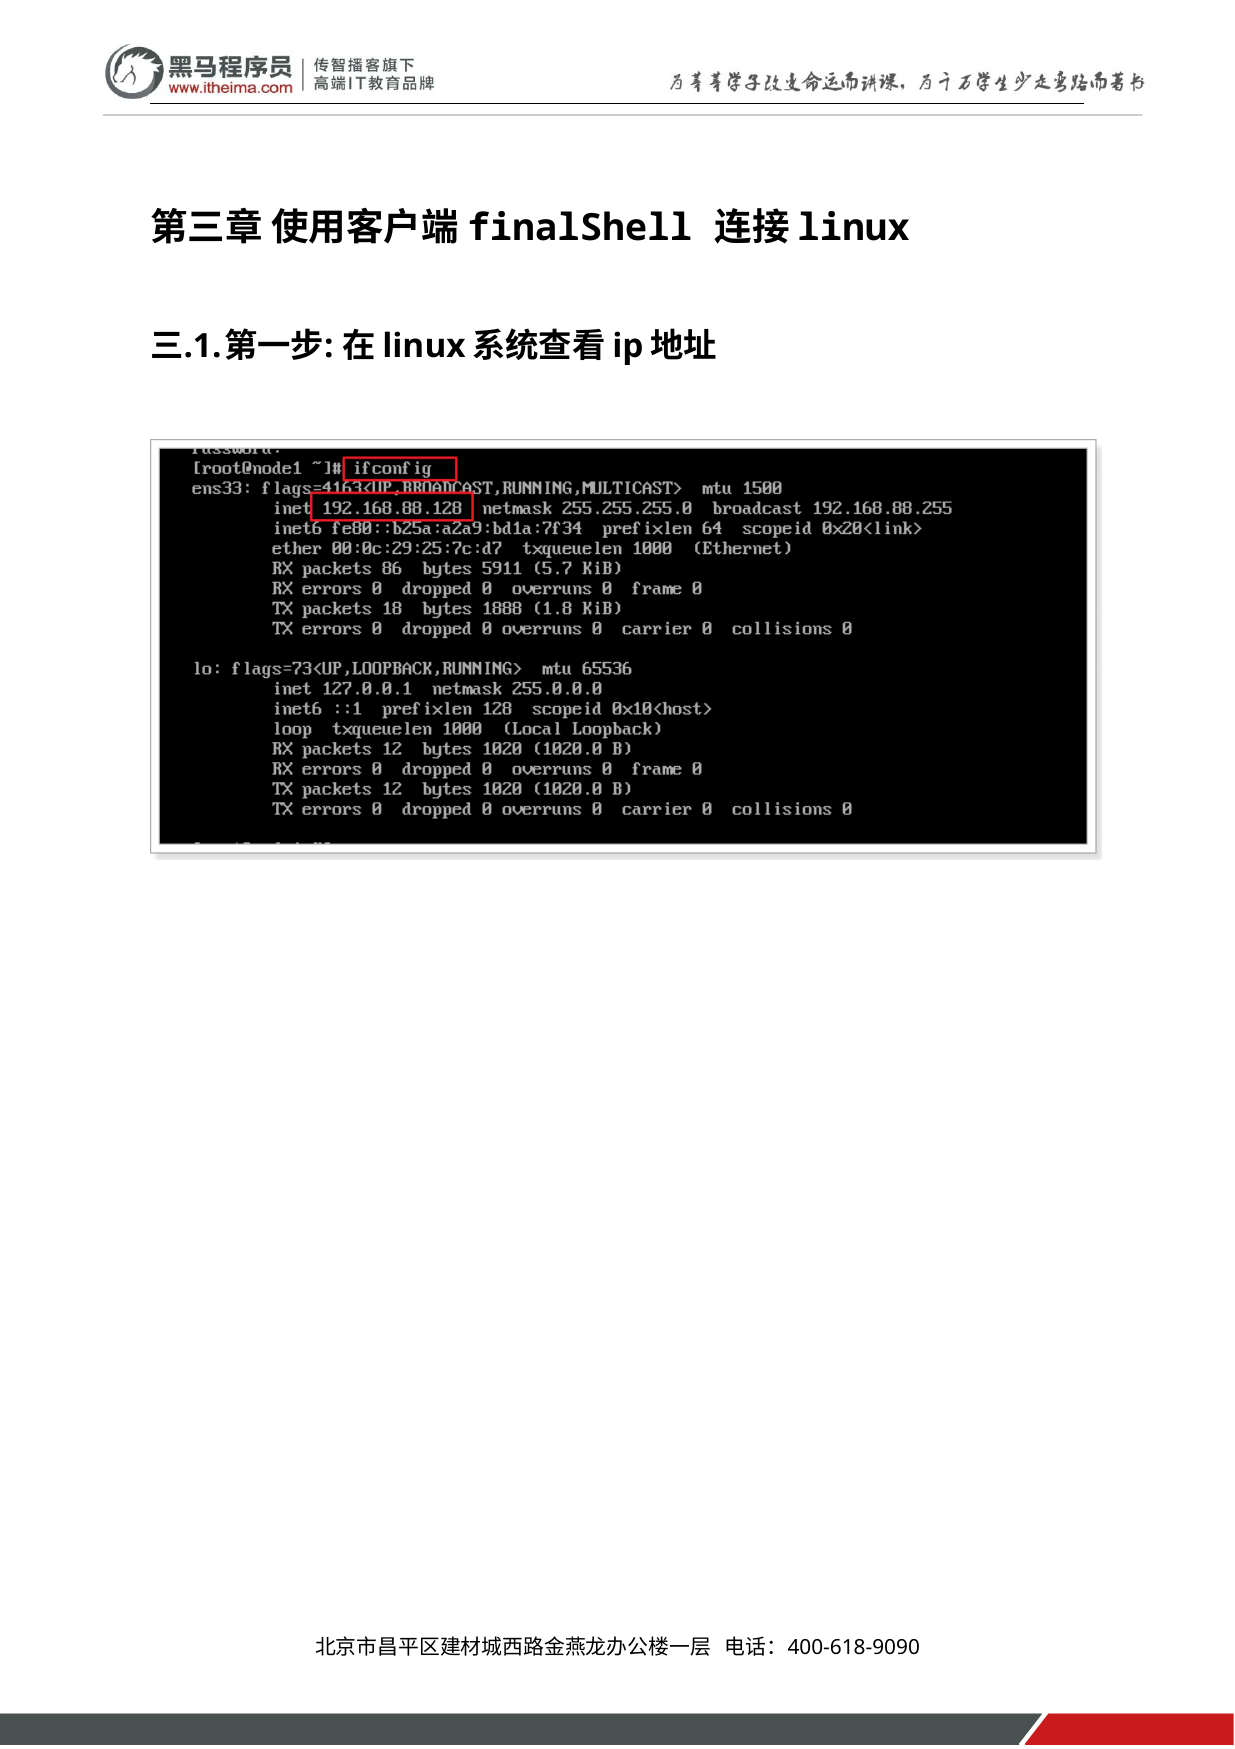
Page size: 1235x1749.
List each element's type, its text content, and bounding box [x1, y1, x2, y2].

picture [150, 439, 1103, 860]
subtitle 使用客户端 finalShell 连接linux [150, 192, 1084, 257]
subtitle 第一步: 在linux系统查看ip地址 [150, 311, 1084, 376]
picture [0, 1654, 1234, 1745]
picture [0, 0, 1235, 123]
